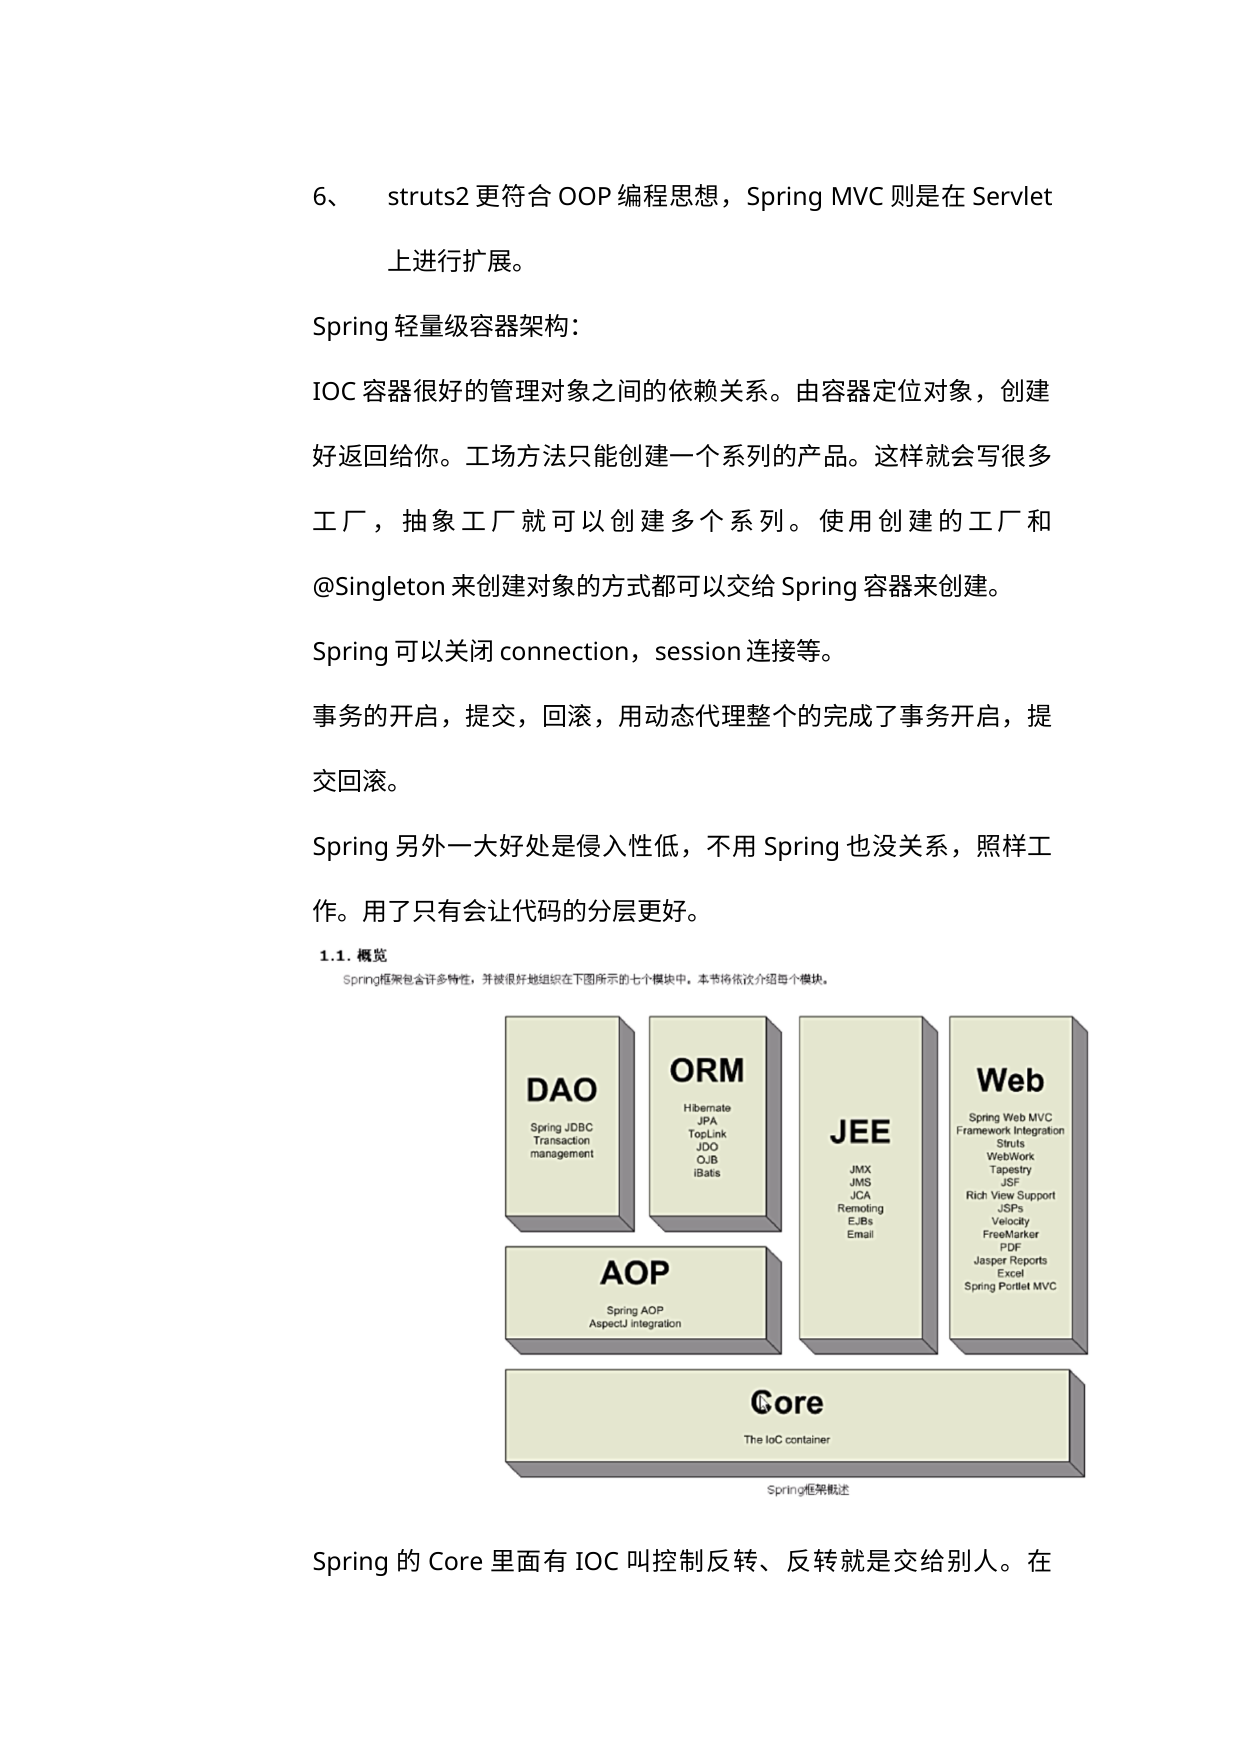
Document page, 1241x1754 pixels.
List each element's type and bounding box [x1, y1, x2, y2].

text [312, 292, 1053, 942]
picture [312, 942, 1178, 1507]
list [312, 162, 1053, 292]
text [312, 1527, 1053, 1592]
